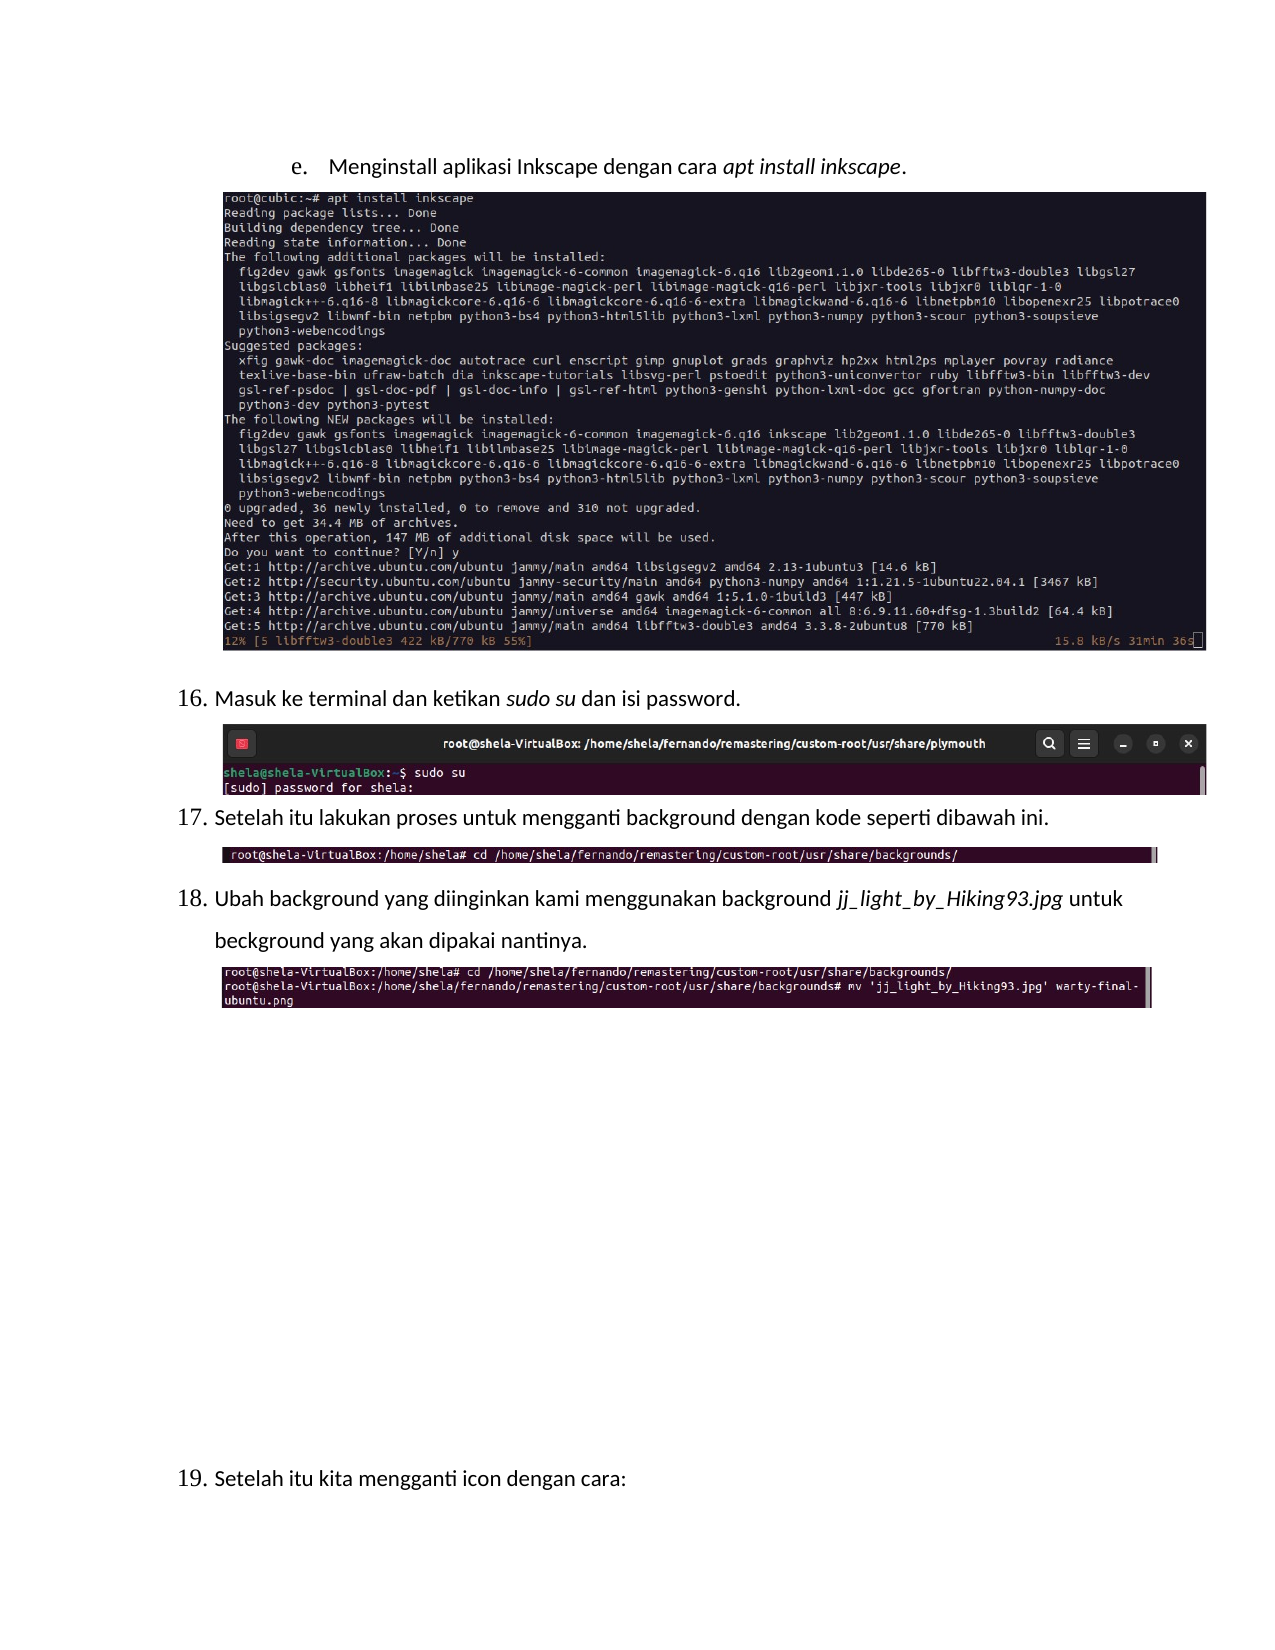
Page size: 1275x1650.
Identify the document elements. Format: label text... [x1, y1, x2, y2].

list Menginstall aplikasi Inkscape dengan cara apt install inkscape. [291, 151, 1138, 180]
picture [222, 192, 1207, 651]
list Masuk ke terminal dan ketikan sudo su dan isi password. [177, 683, 1138, 712]
picture [222, 724, 1207, 795]
picture [221, 967, 1152, 1008]
picture [222, 847, 1158, 863]
list Setelah itu kita mengganti icon dengan cara: [177, 1463, 1138, 1492]
list Ubah background yang diinginkan kami menggunakan background jj_light_by_Hiking93.jpg untuk beckground yang akan dipakai nantinya. [177, 883, 1138, 954]
list Setelah itu lakukan proses untuk mengganti background dengan kode seperti dibawah ini. [177, 802, 1138, 831]
